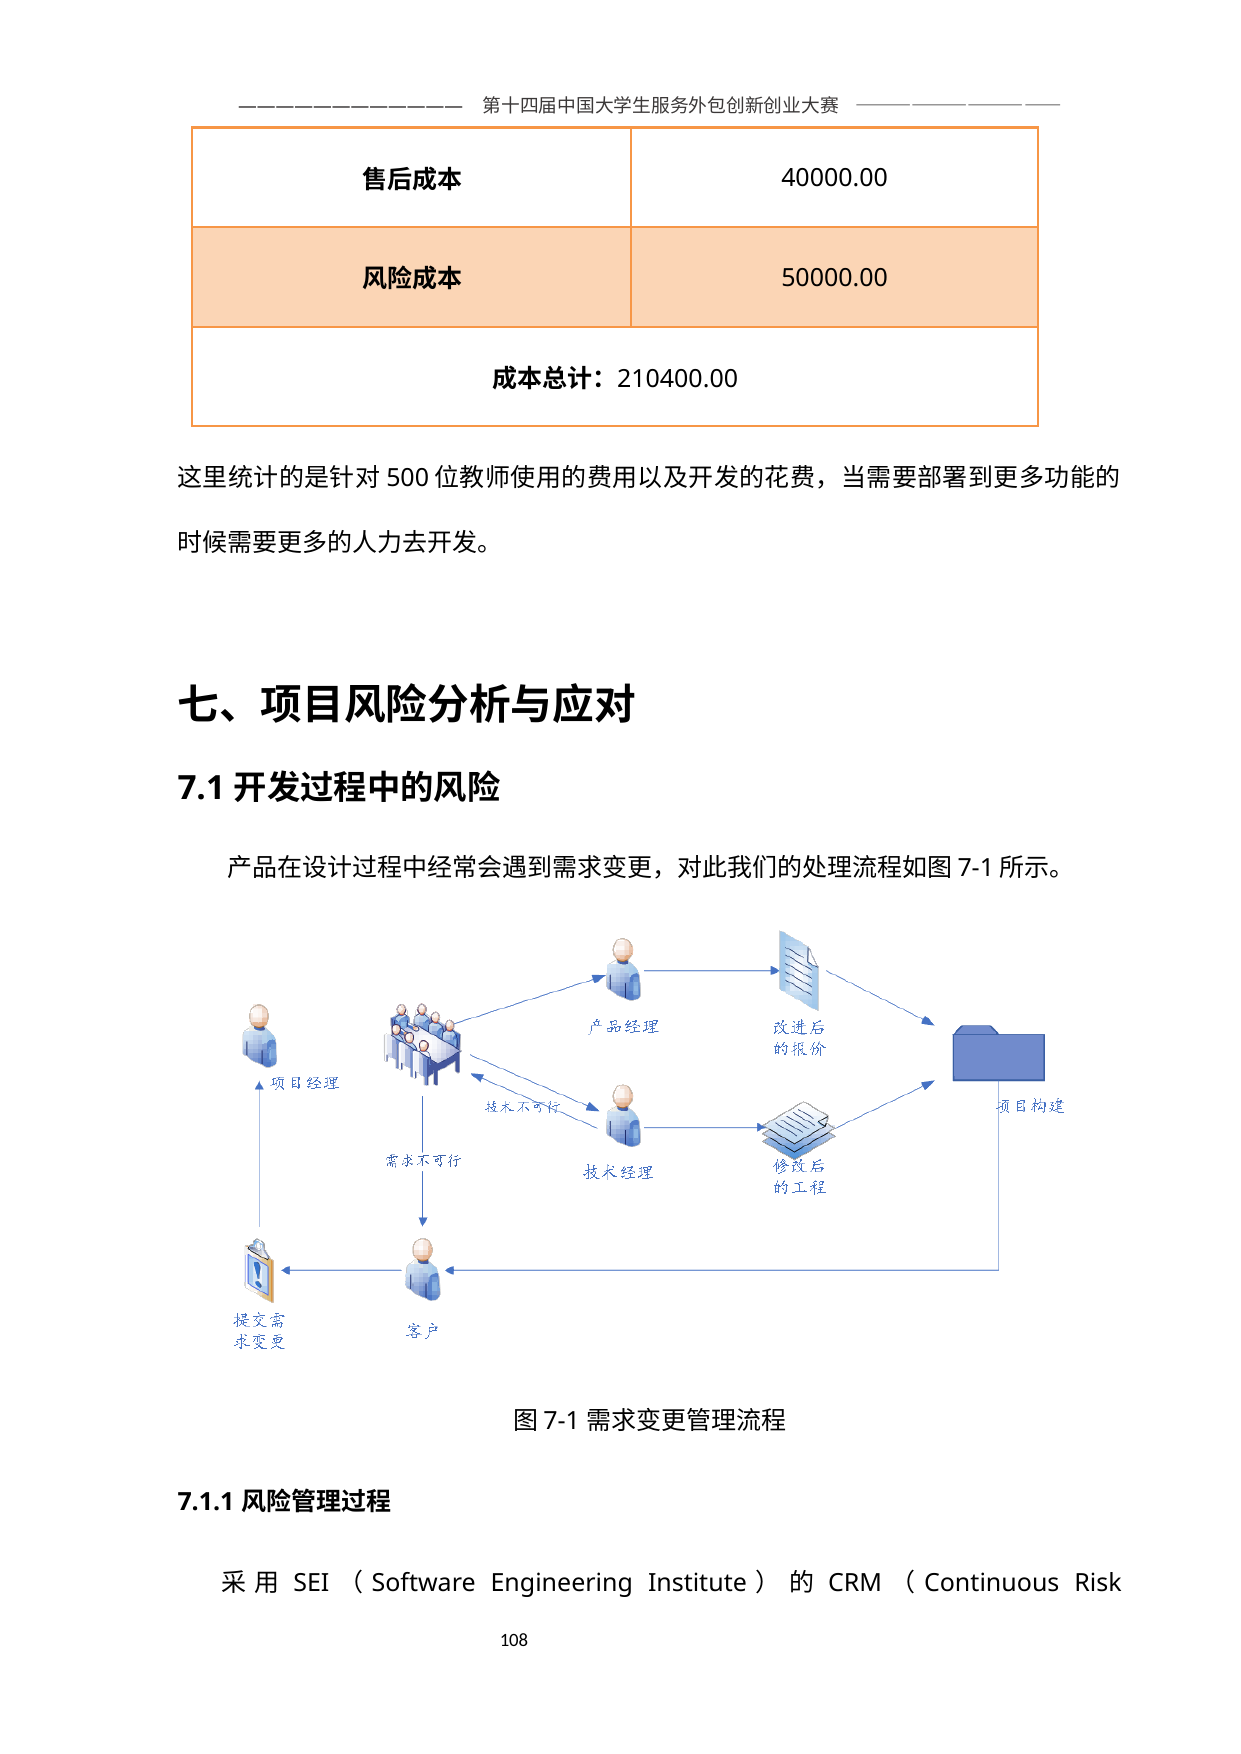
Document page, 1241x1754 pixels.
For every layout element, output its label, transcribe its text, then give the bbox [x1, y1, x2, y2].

subtitle 7.1 开发过程中的风险 [177, 752, 1122, 817]
text 产品在设计过程中经常会遇到需求变更，对此我们的处理流程如图7-1所示。 [177, 833, 1122, 898]
picture [217, 914, 1083, 1352]
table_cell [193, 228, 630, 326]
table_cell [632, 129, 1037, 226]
text 这里统计的是针对500位教师使用的费用以及开发的花费，当需要部署到更多功能的时候需要更多的人力去开发。 [177, 443, 1122, 573]
subtitle 项目风险分析与应对 [177, 671, 1122, 736]
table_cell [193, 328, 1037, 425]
text 图7-1 需求变更管理流程 [177, 1386, 1122, 1451]
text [177, 1548, 1122, 1613]
subtitle 7.1.1 风险管理过程 [177, 1467, 1122, 1532]
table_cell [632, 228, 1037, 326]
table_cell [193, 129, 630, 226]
